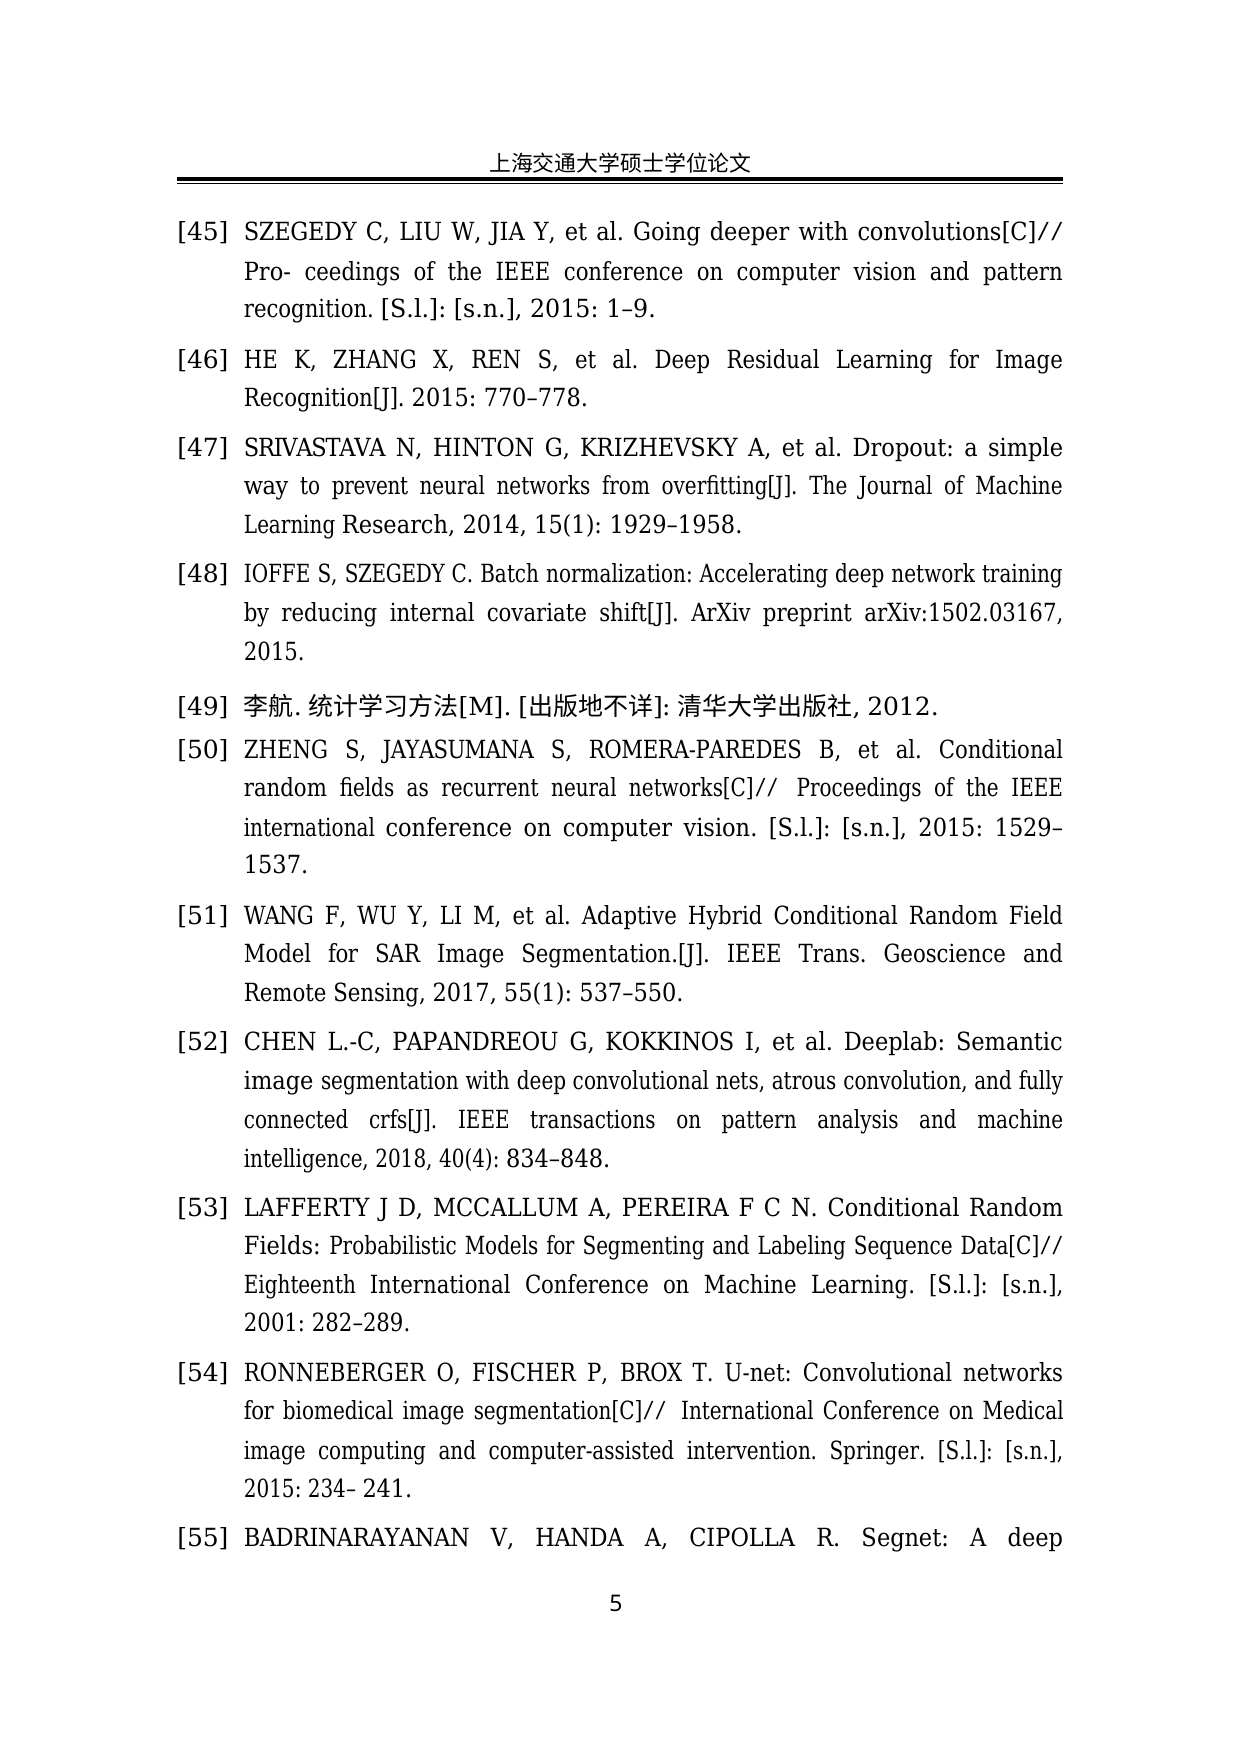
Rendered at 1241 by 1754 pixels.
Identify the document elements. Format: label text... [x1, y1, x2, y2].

list RONNEBERGER O, FISCHER P, BROX T. U-net: Convolutional networks for biomedical image segmentation[C]// International Conference on Medical image computing and computer-assisted intervention. Springer. [S.l.]: [s.n.], 2015: 234– 241. [177, 1358, 1063, 1503]
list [177, 1523, 1063, 1553]
list SZEGEDY C, LIU W, JIA Y, et al. Going deeper with convolutions[C]// Pro- ceedings of the IEEE conference on computer vision and pattern recognition. [S.l.]: [s.n.], 2015: 1–9. [177, 217, 1063, 324]
list IOFFE S, SZEGEDY C. Batch normalization: Accelerating deep network training by reducing internal covariate shift[J]. ArXiv preprint arXiv:1502.03167, 2015. [177, 559, 1063, 666]
list CHEN L.-C, PAPANDREOU G, KOKKINOS I, et al. Deeplab: Semantic image segmentation with deep convolutional nets, atrous convolution, and fully connected crfs[J]. IEEE transactions on pattern analysis and machine intelligence, 2018, 40(4): 834–848. [177, 1027, 1063, 1173]
list ZHENG S, JAYASUMANA S, ROMERA-PAREDES B, et al. Conditional random fields as recurrent neural networks[C]// Proceedings of the IEEE international conference on computer vision. [S.l.]: [s.n.], 2015: 1529–1537. [177, 735, 1063, 880]
list LAFFERTY J D, MCCALLUM A, PEREIRA F C N. Conditional Random Fields: Probabilistic Models for Segmenting and Labeling Sequence Data[C]// Eighteenth International Conference on Machine Learning. [S.l.]: [s.n.], 2001: 282–289. [177, 1193, 1063, 1337]
list HE K, ZHANG X, REN S, et al. Deep Residual Learning for Image Recognition[J]. 2015: 770–778. [177, 345, 1063, 413]
list 李航. 统计学习方法[M]. [出版地不详]: 清华大学出版社, 2012. [177, 676, 1173, 725]
list WANG F, WU Y, LI M, et al. Adaptive Hybrid Conditional Random Field Model for SAR Image Segmentation.[J]. IEEE Trans. Geoscience and Remote Sensing, 2017, 55(1): 537–550. [177, 901, 1063, 1007]
list SRIVASTAVA N, HINTON G, KRIZHEVSKY A, et al. Dropout: a simple way to prevent neural networks from overfitting[J]. The Journal of Machine Learning Research, 2014, 15(1): 1929–1958. [177, 433, 1063, 539]
